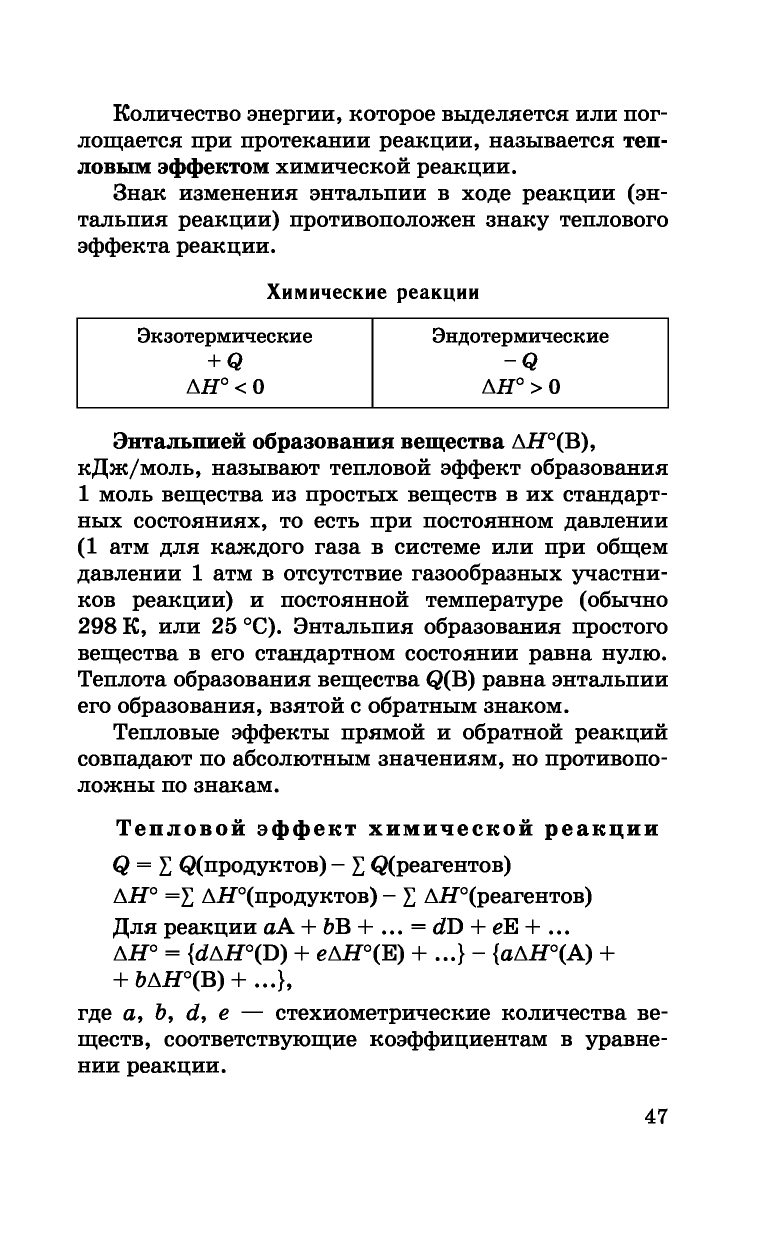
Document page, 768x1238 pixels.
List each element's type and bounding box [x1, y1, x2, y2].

picture [76, 104, 669, 1124]
